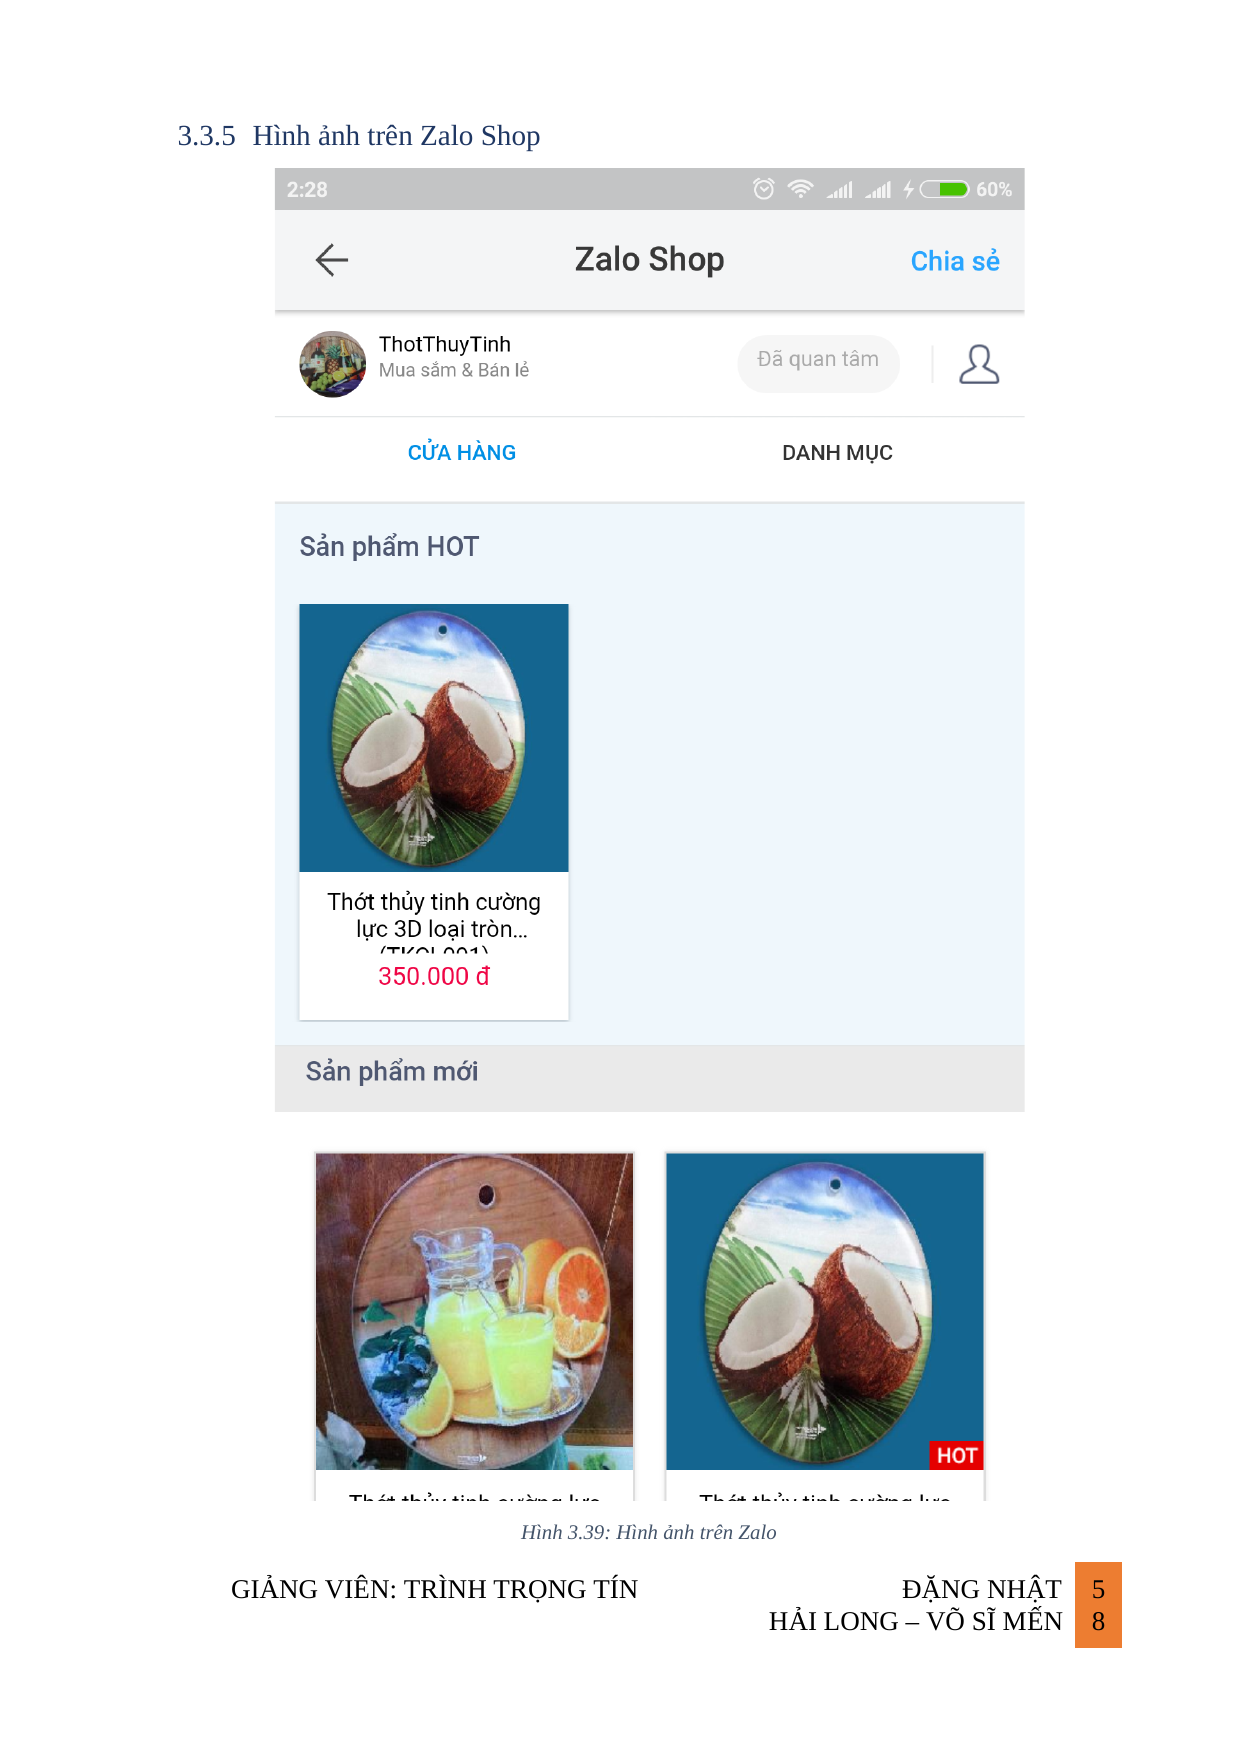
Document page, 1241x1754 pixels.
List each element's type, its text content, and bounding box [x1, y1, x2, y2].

picture [274, 168, 1025, 1501]
subtitle Hình ảnh trên Zalo Shop [177, 118, 1122, 152]
